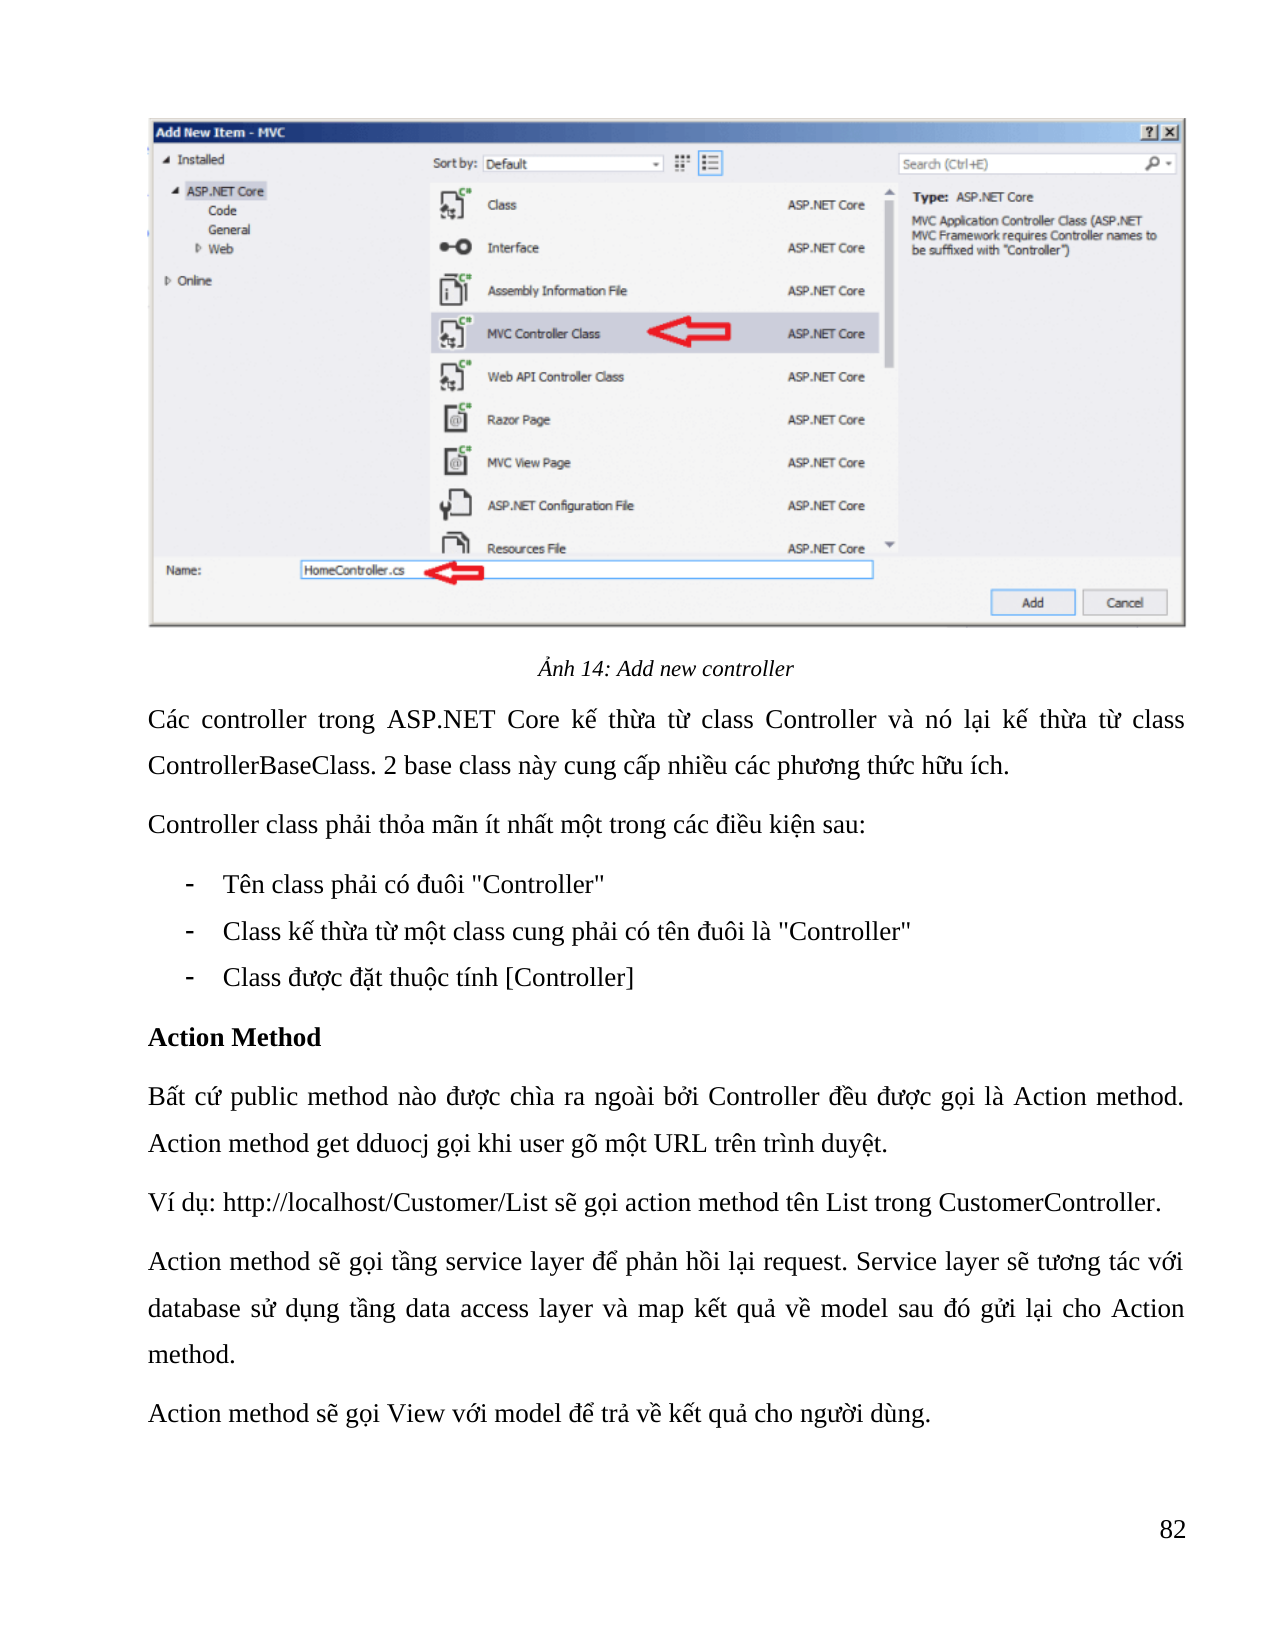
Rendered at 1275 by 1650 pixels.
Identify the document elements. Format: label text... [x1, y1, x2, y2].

list Tên class phải có đuôi "Controller" [185, 868, 1186, 899]
text Controller class phải thỏa mãn ít nhất một trong các điều kiện sau: [148, 808, 1186, 840]
text Ảnh 14: Add new controller [148, 656, 1186, 682]
text Ví dụ: http://localhost/Customer/List sẽ gọi action method tên List trong CustomerController. [148, 1186, 1186, 1217]
picture [147, 118, 1187, 628]
text Action Method [148, 1021, 1186, 1052]
list Class được đặt thuộc tính [Controller] [185, 961, 1186, 993]
text Action method sẽ gọi View với model để trả về kết quả cho người dùng. [148, 1397, 1186, 1429]
text Bất cứ public method nào được chìa ra ngoài bởi Controller đều được gọi là Action method. Action method get dduocj gọi khi user gõ một URL trên trình duyệt. [148, 1080, 1186, 1158]
text Các controller trong ASP.NET Core kế thừa từ class Controller và nó lại kế thừa từ class ControllerBaseClass. 2 base class này cung cấp nhiều các phương thức hữu ích. [148, 703, 1186, 781]
list Class kế thừa từ một class cung phải có tên đuôi là "Controller" [185, 914, 1186, 946]
text Action method sẽ gọi tầng service layer để phản hồi lại request. Service layer sẽ tương tác với database sử dụng tầng data access layer và map kết quả về model sau đó gửi lại cho Action method. [148, 1245, 1186, 1369]
